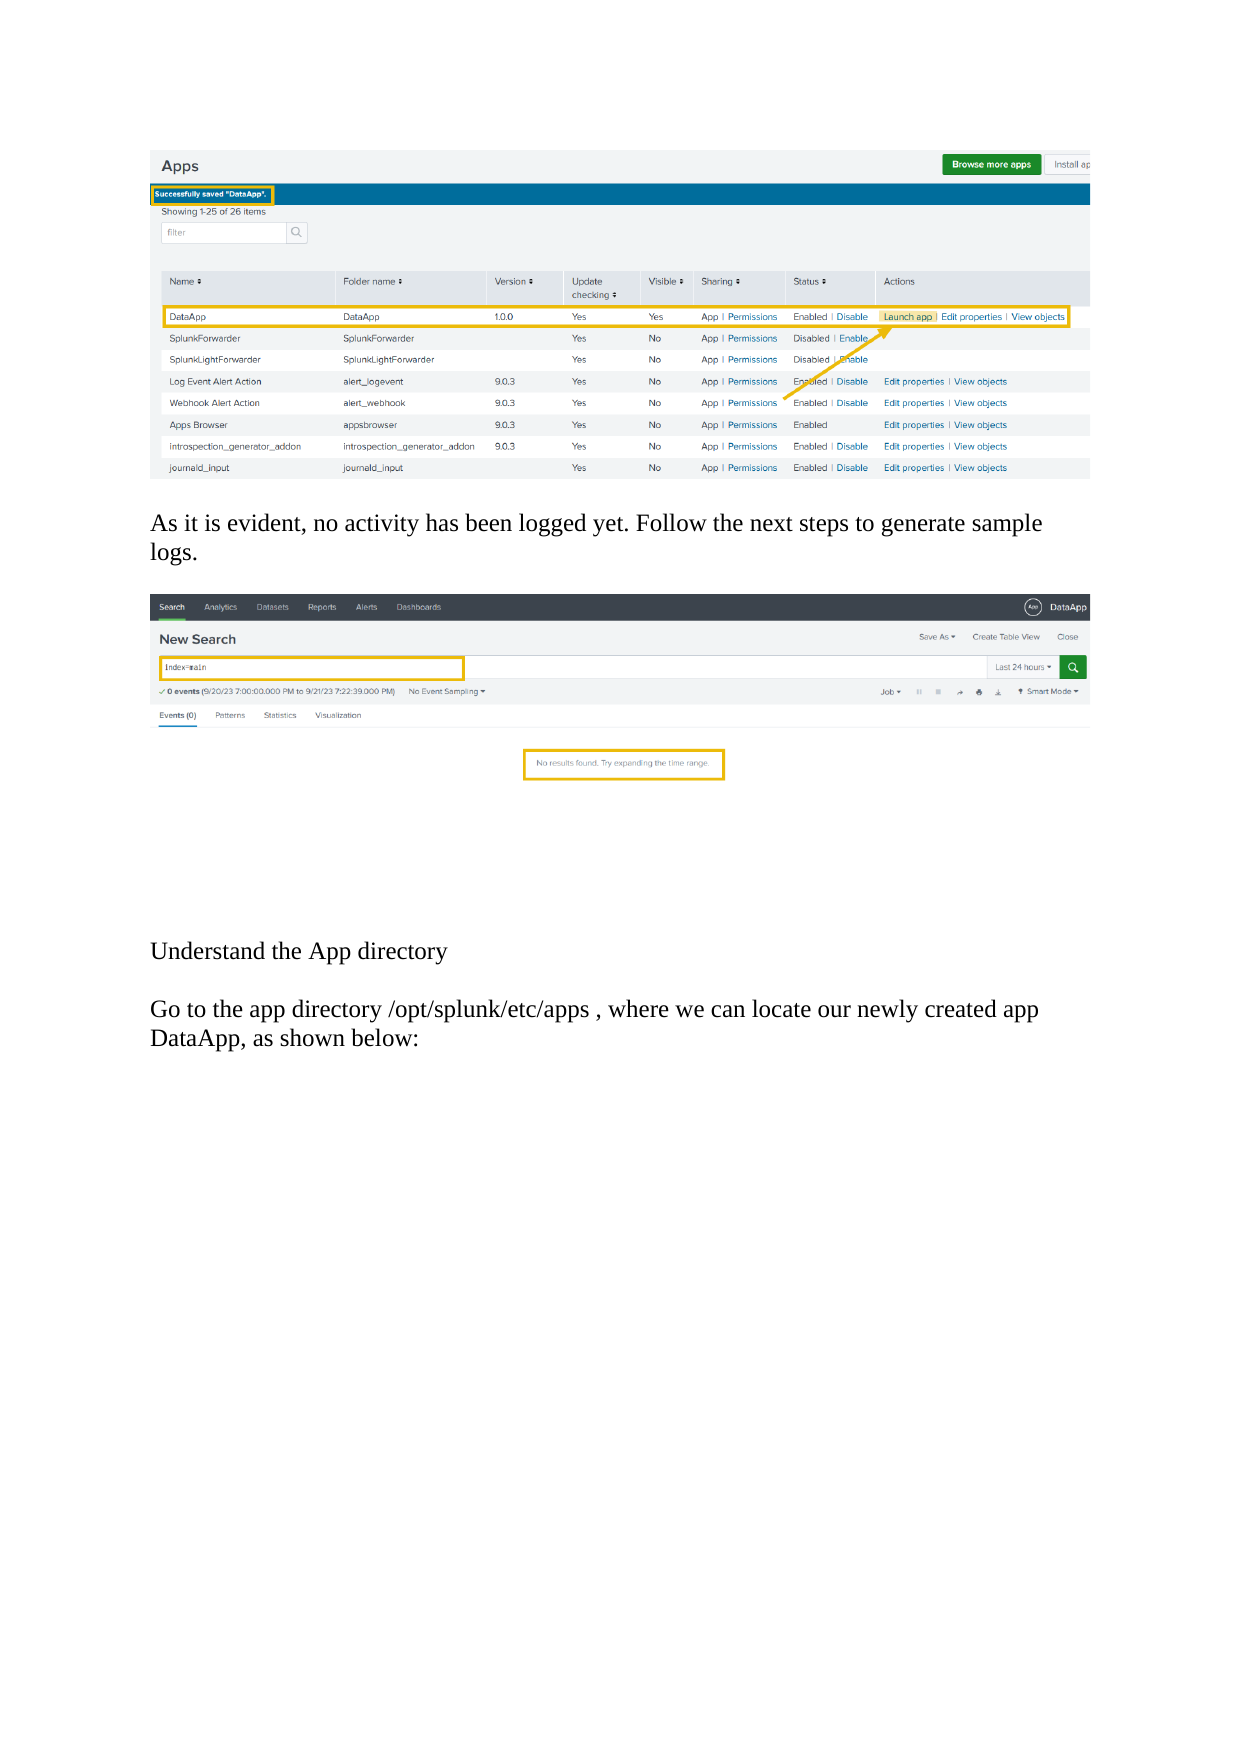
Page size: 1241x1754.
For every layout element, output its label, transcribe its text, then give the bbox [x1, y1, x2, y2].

text Understand the App directory [150, 936, 1090, 965]
text Go to the app directory /opt/splunk/etc/apps , where we can locate our newly created app DataApp, as shown below: [150, 994, 1090, 1051]
picture [150, 594, 1091, 907]
picture [150, 150, 1091, 183]
text As it is evident, no activity has been logged yet. Follow the next steps to generate sample logs. [150, 508, 1090, 566]
picture [150, 186, 1091, 479]
